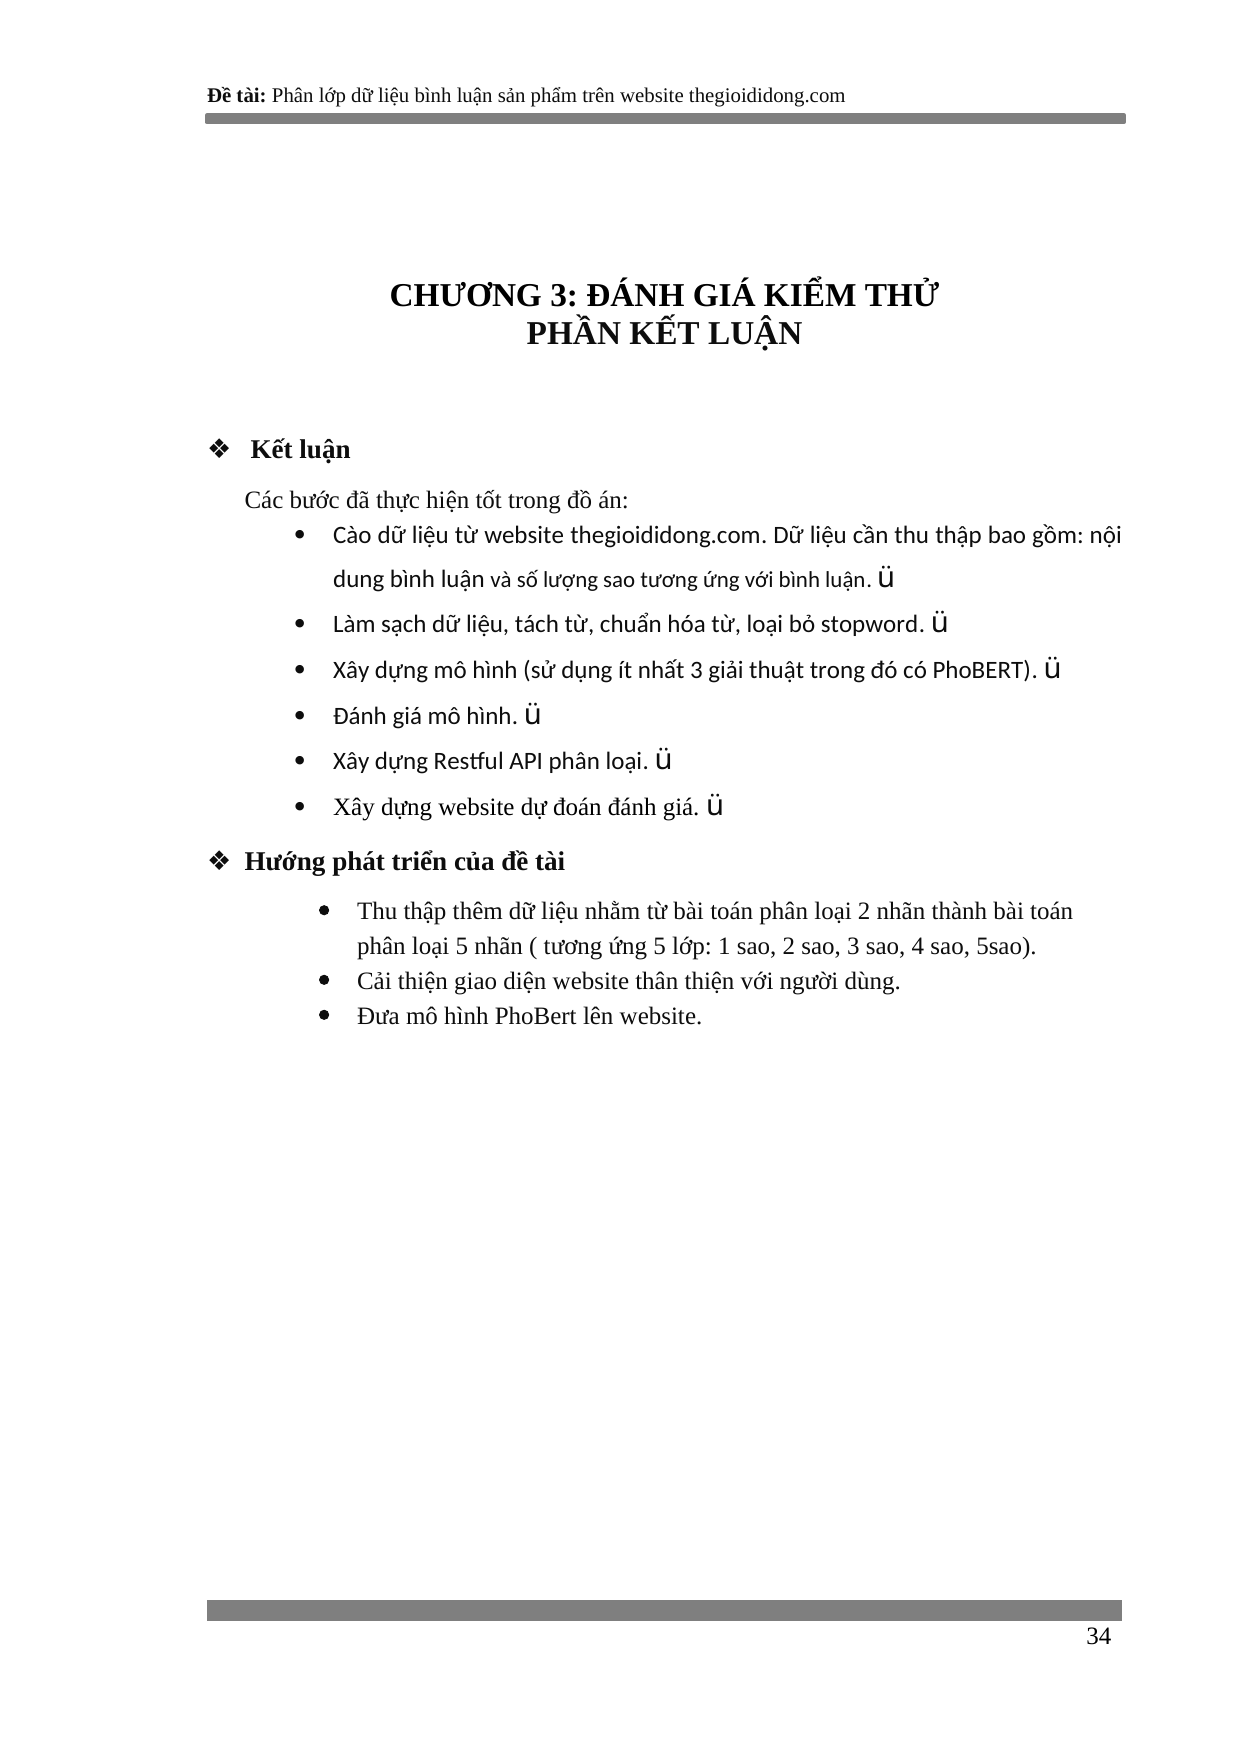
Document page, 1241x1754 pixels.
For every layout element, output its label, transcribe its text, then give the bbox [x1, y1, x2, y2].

list Cải thiện giao diện website thân thiện với người dùng. [319, 966, 1122, 995]
subtitle CHƯƠNG 3: ĐÁNH GIÁ KIỂM THỬ [207, 275, 1122, 313]
list Cào dữ liệu từ website thegioididong.com. Dữ liệu cần thu thập bao gồm: nội dung bình luận và số lượng sao tương ứng với bình luận. ü [295, 520, 1122, 596]
list Kết luận [207, 419, 1122, 474]
list Làm sạch dữ liệu, tách từ, chuẩn hóa từ, loại bỏ stopword. ü [295, 602, 1122, 641]
list Xây dựng mô hình (sử dụng ít nhất 3 giải thuật trong đó có PhoBERT). ü [295, 647, 1122, 687]
text Các bước đã thực hiện tốt trong đồ án: [244, 485, 1122, 514]
list Hướng phát triển của đề tài [207, 830, 1122, 885]
list Thu thập thêm dữ liệu nhằm từ bài toán phân loại 2 nhãn thành bài toán phân loại 5 nhãn ( tương ứng 5 lớp: 1 sao, 2 sao, 3 sao, 4 sao, 5sao). [319, 896, 1122, 960]
subtitle PHẦN KẾT LUẬN [207, 313, 1122, 352]
list Đưa mô hình PhoBert lên website. [319, 1001, 1122, 1030]
list Xây dựng website dự đoán đánh giá. ü [295, 784, 1122, 824]
list Xây dựng Restful API phân loại. ü [295, 739, 1122, 778]
list Đánh giá mô hình. ü [295, 693, 1122, 733]
